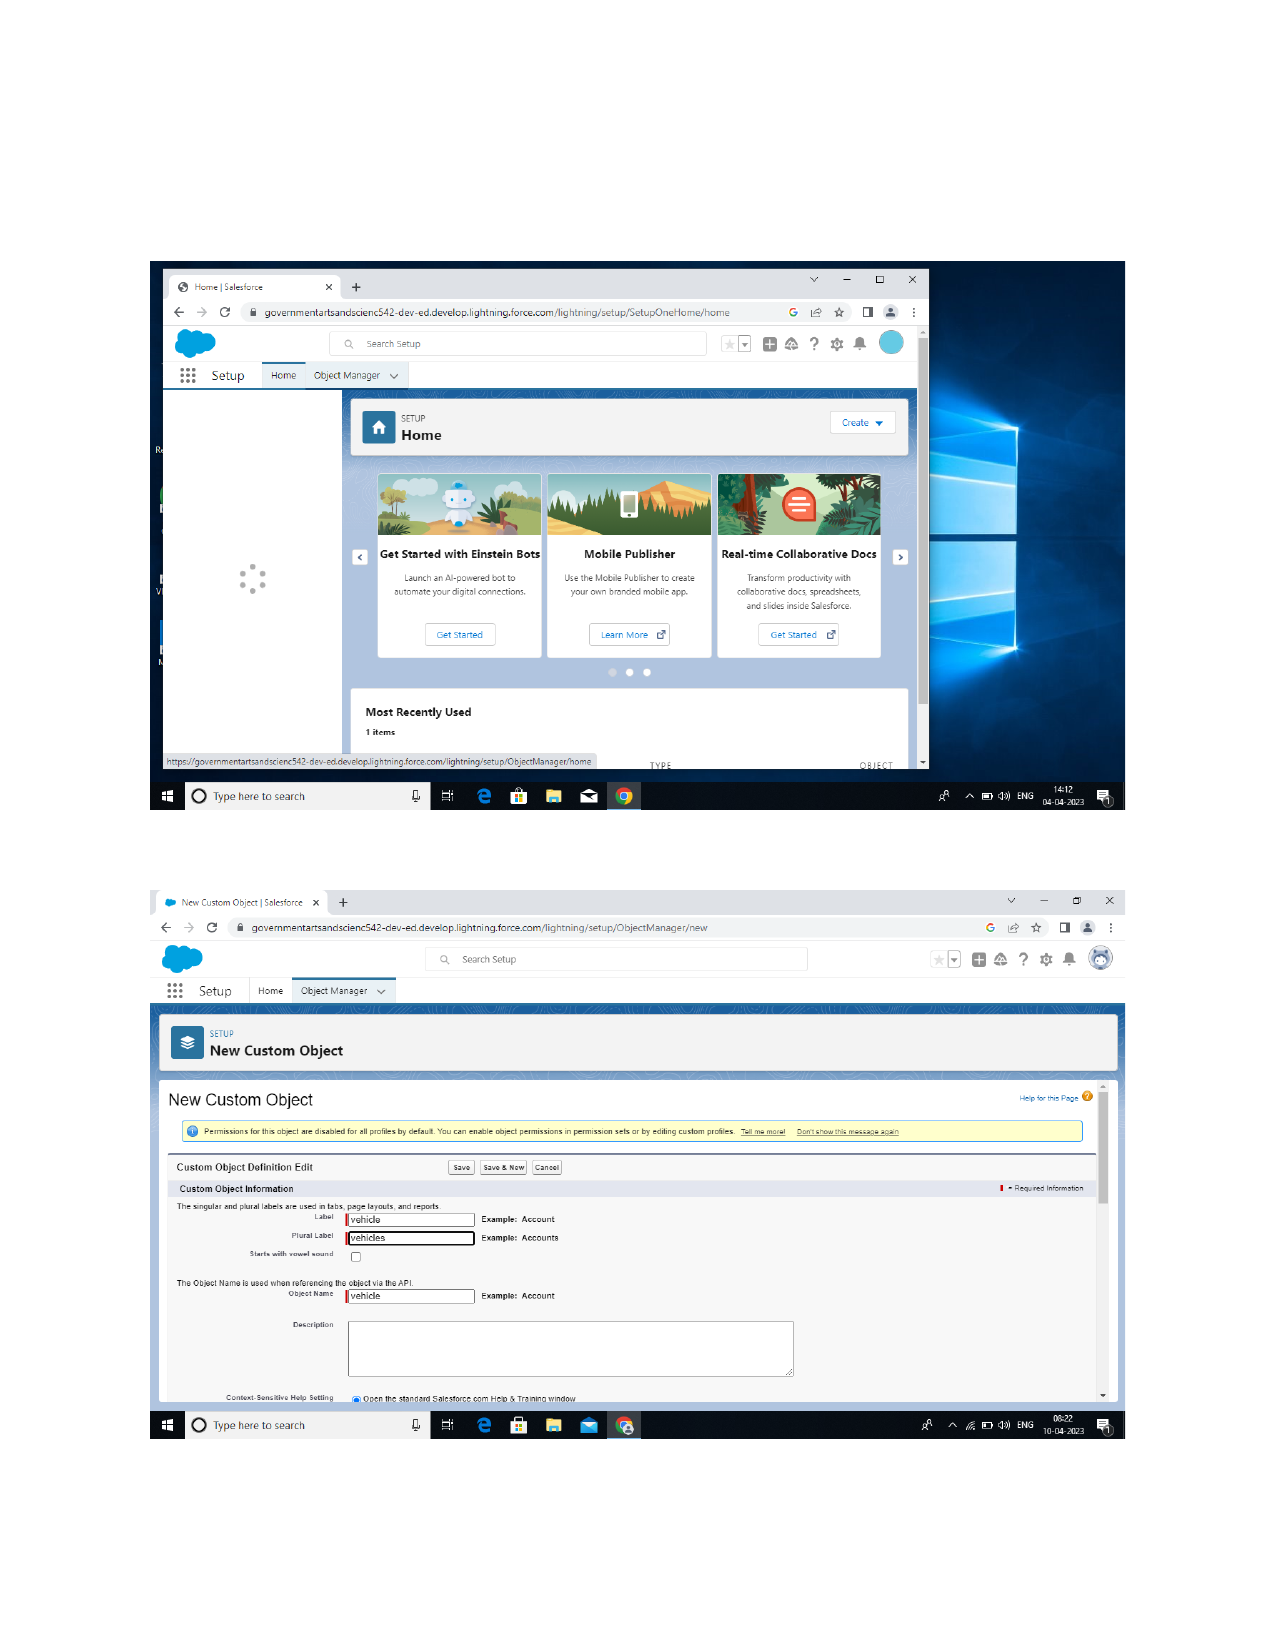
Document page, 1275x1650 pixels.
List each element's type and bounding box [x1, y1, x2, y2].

picture [150, 890, 1125, 1439]
picture [150, 261, 1125, 810]
